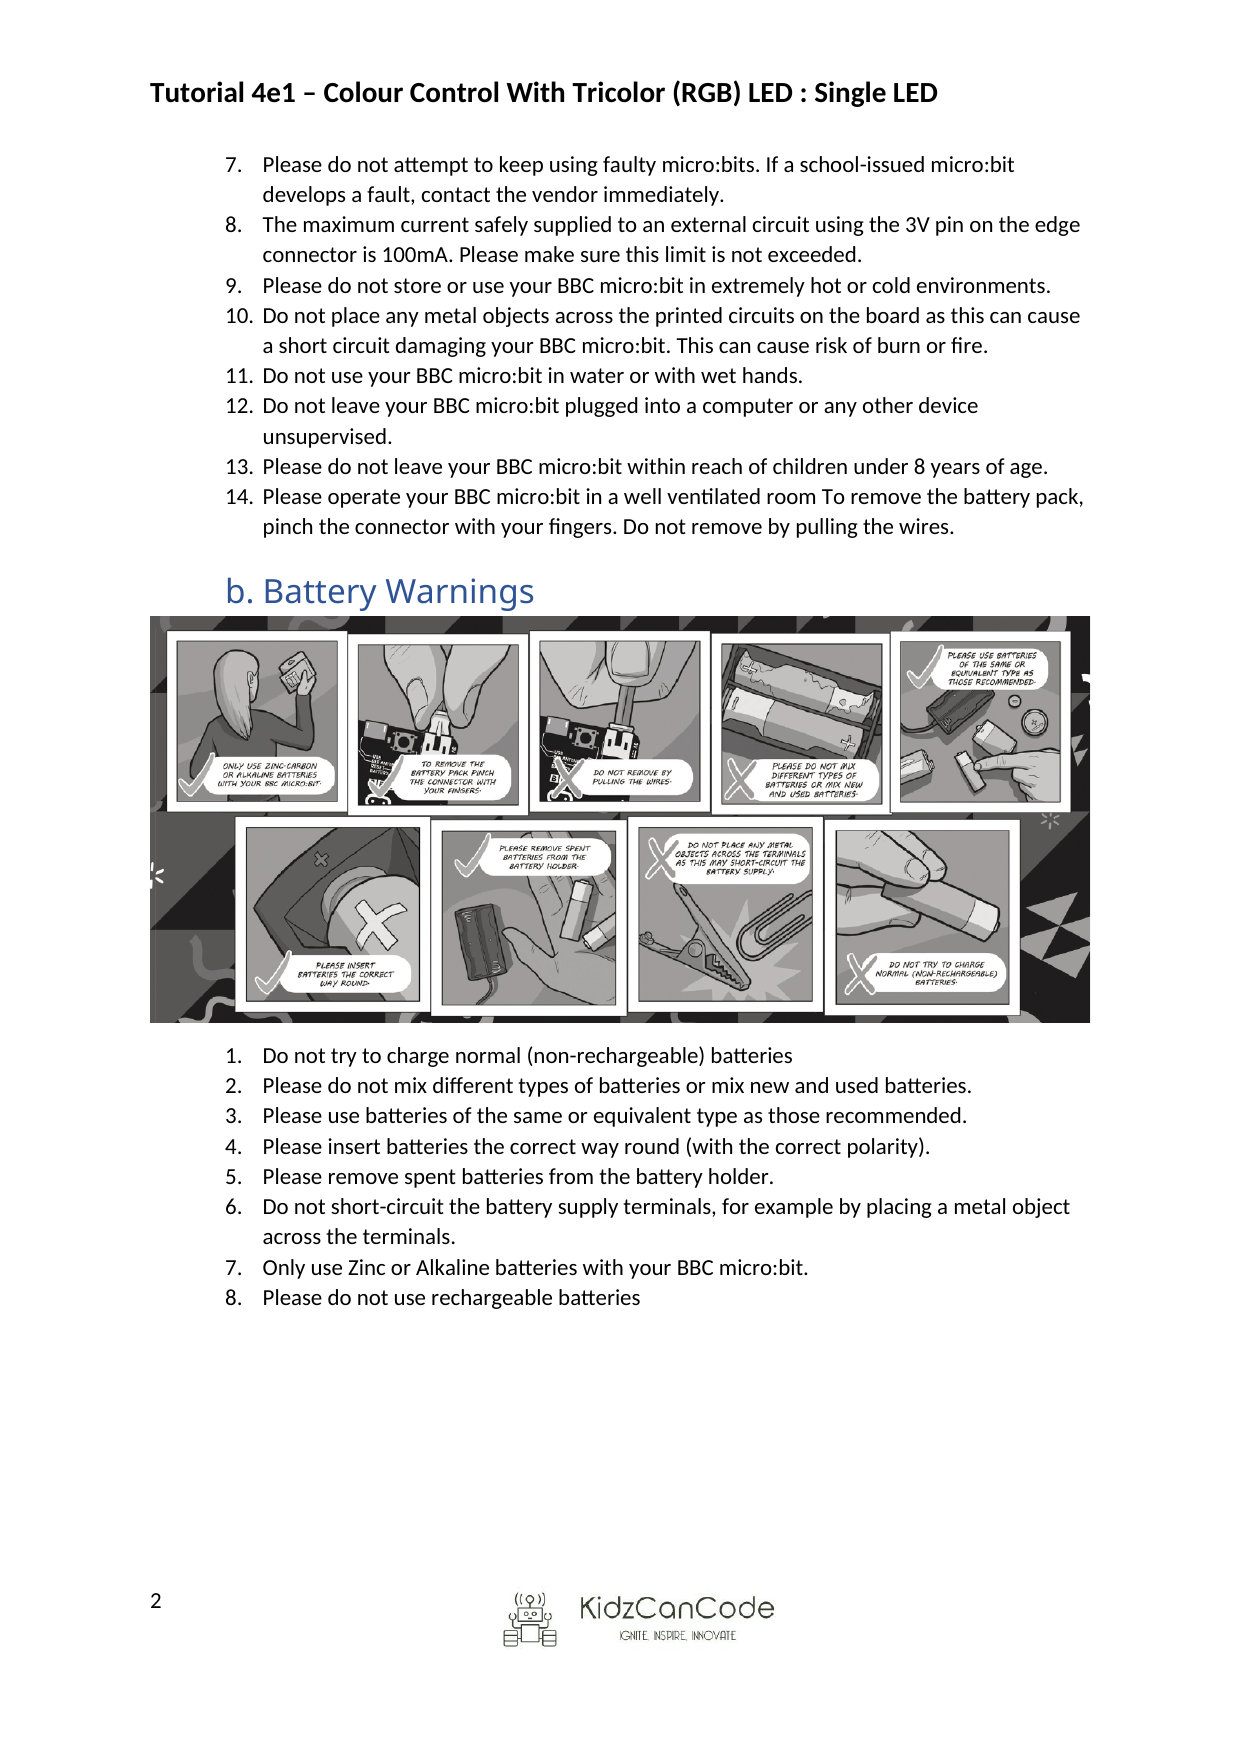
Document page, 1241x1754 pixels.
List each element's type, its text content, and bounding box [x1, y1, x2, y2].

list Please operate your BBC micro:bit in a well ventilated room To remove the battery pack, pinch the connector with your fingers. Do not remove by pulling the wires. [225, 482, 1090, 541]
list Do not short-circuit the battery supply terminals, for example by placing a metal object across the terminals. [225, 1192, 1090, 1251]
list Only use Zinc or Alkaline batteries with your BBC micro:bit. [225, 1253, 1090, 1281]
list Please do not attempt to keep using faulty micro:bits. If a school-issued micro:bit develops a fault, contact the vendor immediately. [225, 150, 1090, 208]
subtitle Battery Warnings [225, 568, 1090, 613]
list The maximum current safely supplied to an external circuit using the 3V pin on the edge connector is 100mA. Please make sure this limit is not exceeded. [225, 210, 1090, 269]
list Please do not use rechargeable batteries [225, 1283, 1090, 1311]
list Do not use your BBC micro:bit in water or with wet hands. [225, 361, 1090, 389]
list Please do not leave your BBC micro:bit within reach of children under 8 years of age. [225, 452, 1090, 480]
picture [497, 1586, 781, 1653]
list Please do not mix different types of batteries or mix new and used batteries. [225, 1071, 1090, 1099]
list Do not place any metal objects across the printed circuits on the board as this can cause a short circuit damaging your BBC micro:bit. This can cause risk of burn or fire. [225, 301, 1090, 359]
list Please insert batteries the correct way round (with the correct polarity). [225, 1132, 1090, 1160]
list Do not try to charge normal (non-rechargeable) batteries [225, 1041, 1090, 1069]
picture [150, 616, 1091, 1023]
list Please use batteries of the same or equivalent type as those recommended. [225, 1102, 1090, 1130]
list Please remove spent batteries from the battery holder. [225, 1162, 1090, 1190]
list Do not leave your BBC micro:bit plugged into a computer or any other device unsupervised. [225, 392, 1090, 450]
list Please do not store or use your BBC micro:bit in extremely hot or cold environments. [225, 271, 1090, 299]
